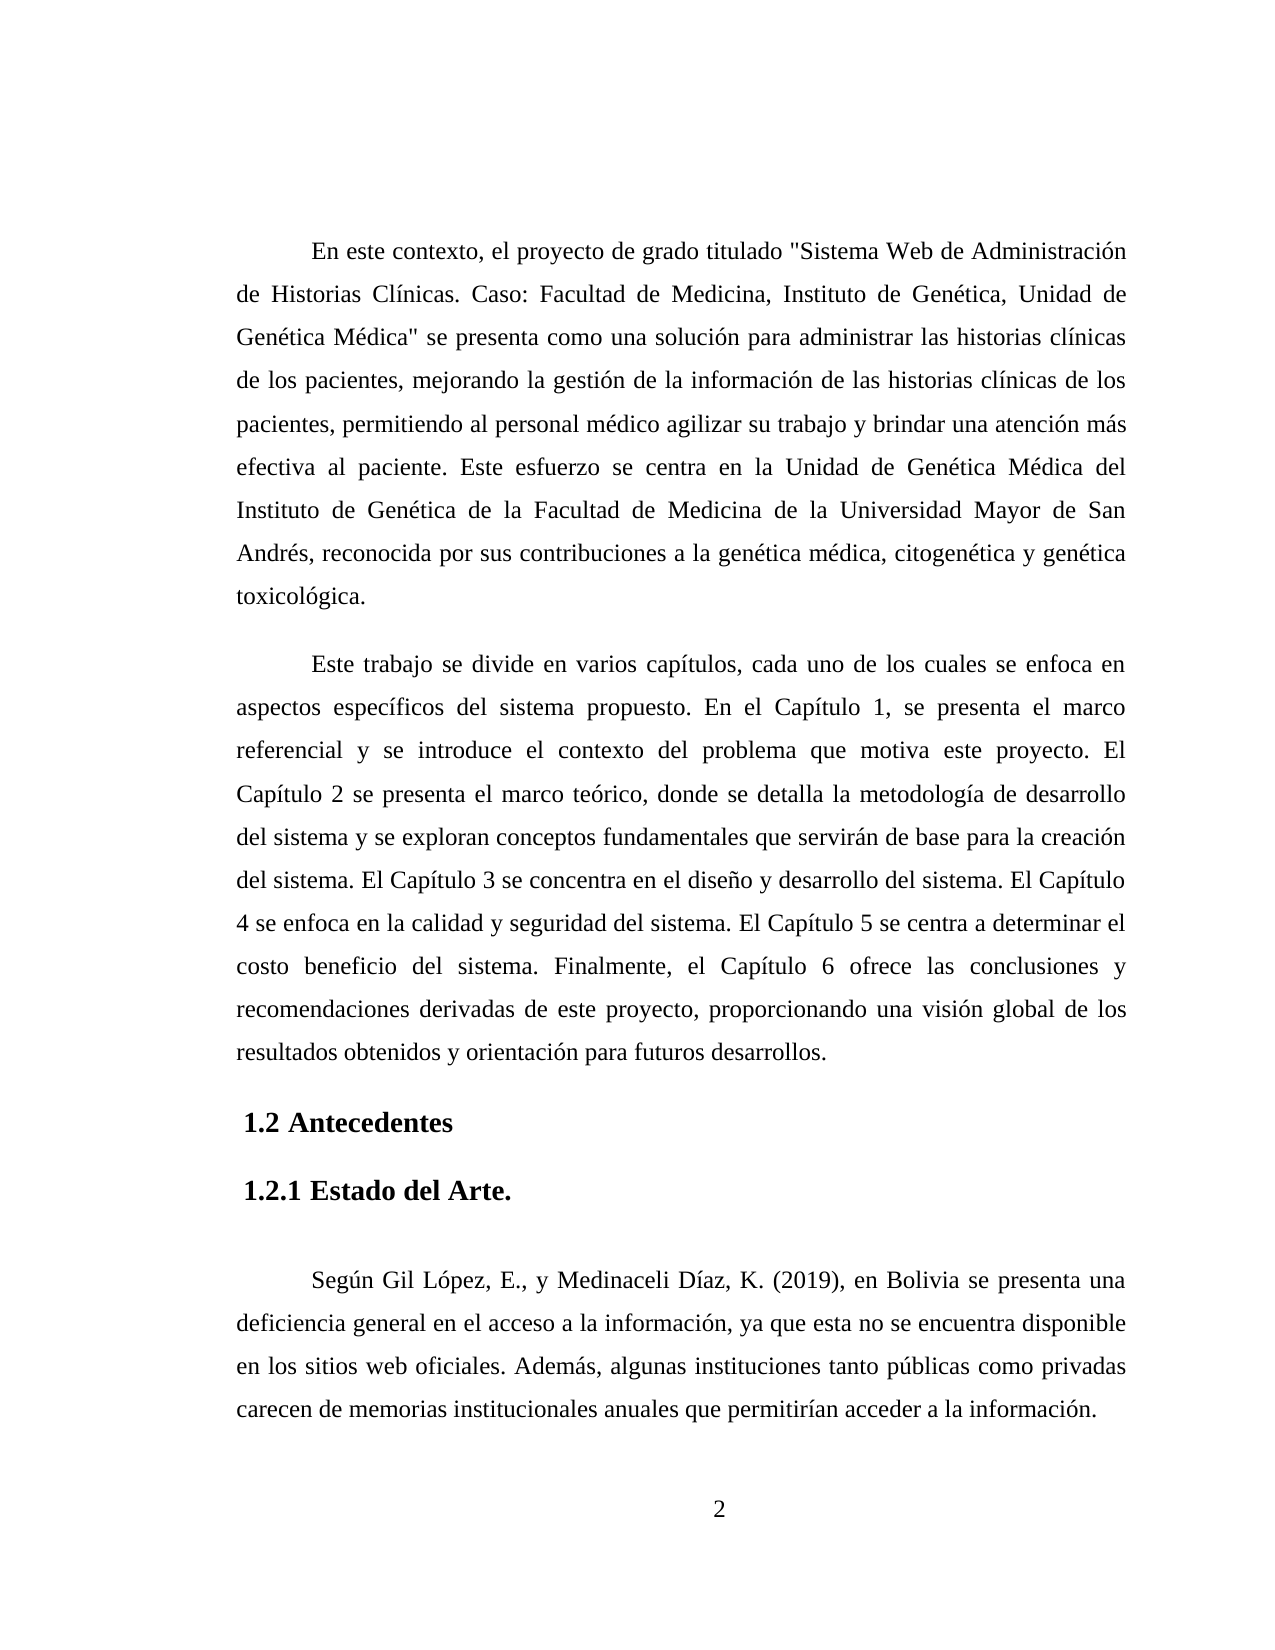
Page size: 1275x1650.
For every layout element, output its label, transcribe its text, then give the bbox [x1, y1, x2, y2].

text Según Gil López, E., y Medinaceli Díaz, K. (2019), en Bolivia se presenta una deficiencia general en el acceso a la información, ya que esta no se encuentra disponible en los sitios web oficiales. Además, algunas instituciones tanto públicas como privadas carecen de memorias institucionales anuales que permitirían acceder a la información. [236, 1265, 1127, 1423]
subtitle Estado del Arte. [243, 1173, 1127, 1206]
text Este trabajo se divide en varios capítulos, cada uno de los cuales se enfoca en aspectos específicos del sistema propuesto. En el Capítulo 1, se presenta el marco referencial y se introduce el contexto del problema que motiva este proyecto. El Capítulo 2 se presenta el marco teórico, donde se detalla la metodología de desarrollo del sistema y se exploran conceptos fundamentales que servirán de base para la creación del sistema. El Capítulo 3 se concentra en el diseño y desarrollo del sistema. El Capítulo 4 se enfoca en la calidad y seguridad del sistema. El Capítulo 5 se centra a determinar el costo beneficio del sistema. Finalmente, el Capítulo 6 ofrece las conclusiones y recomendaciones derivadas de este proyecto, proporcionando una visión global de los resultados obtenidos y orientación para futuros desarrollos. [236, 649, 1127, 1066]
text En este contexto, el proyecto de grado titulado "Sistema Web de Administración de Historias Clínicas. Caso: Facultad de Medicina, Instituto de Genética, Unidad de Genética Médica" se presenta como una solución para administrar las historias clínicas de los pacientes, mejorando la gestión de la información de las historias clínicas de los pacientes, permitiendo al personal médico agilizar su trabajo y brindar una atención más efectiva al paciente. Este esfuerzo se centra en la Unidad de Genética Médica del Instituto de Genética de la Facultad de Medicina de la Universidad Mayor de San Andrés, reconocida por sus contribuciones a la genética médica, citogenética y genética toxicológica. [236, 236, 1127, 610]
subtitle Antecedentes [243, 1106, 1127, 1139]
